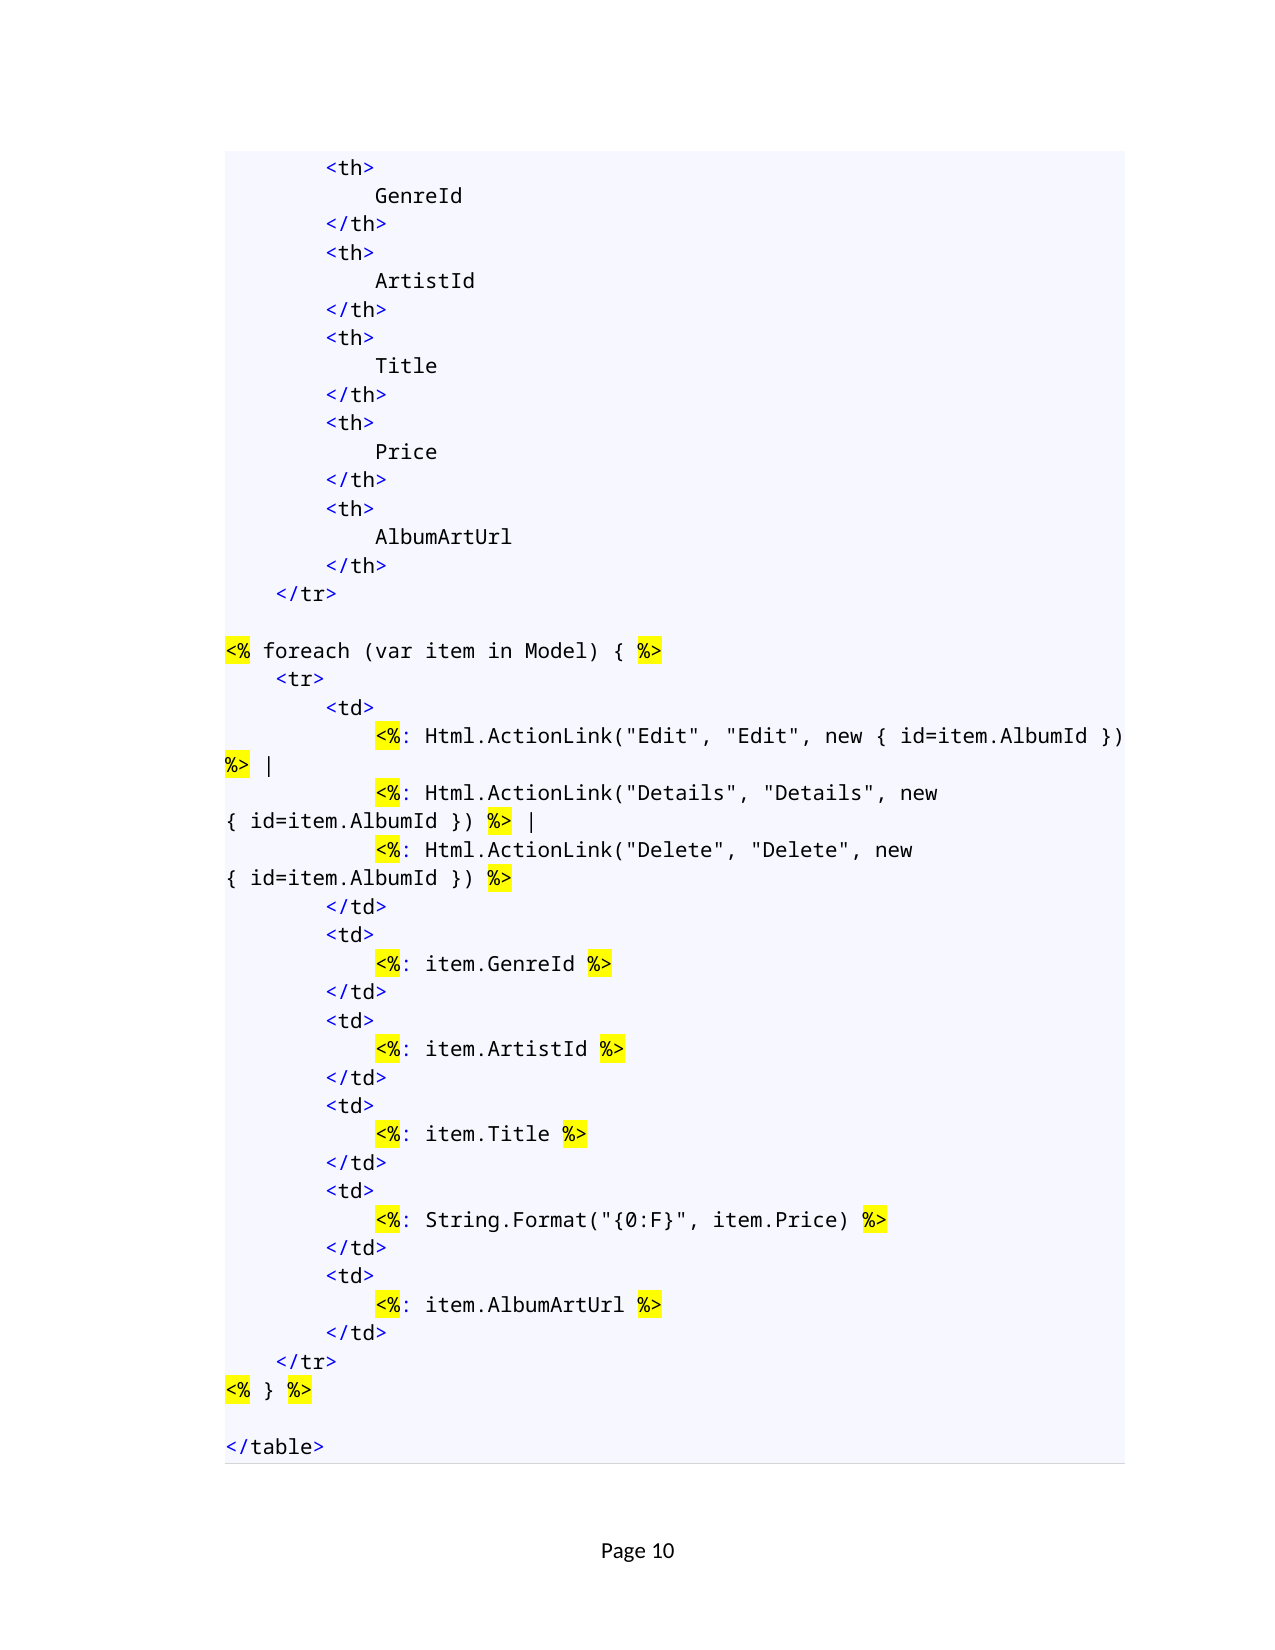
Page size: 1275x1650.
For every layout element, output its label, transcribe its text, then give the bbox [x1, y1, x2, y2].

text <%: item.AlbumArtUrl %> [225, 1287, 1125, 1316]
text AlbumArtUrl [225, 520, 1125, 548]
text </th> [225, 377, 1125, 406]
text <td> [225, 1259, 1125, 1287]
text </td> [225, 1316, 1125, 1344]
text </td> [225, 975, 1125, 1003]
text <%: item.Title %> [225, 1117, 1125, 1145]
text </td> [225, 1145, 1125, 1174]
text <%: item.ArtistId %> [225, 1032, 1125, 1060]
text </th> [225, 548, 1125, 577]
text <th> [225, 406, 1125, 434]
text ArtistId [225, 264, 1125, 292]
text <th> [225, 321, 1125, 349]
text <th> [225, 151, 1125, 178]
text <% foreach (var item in Model) { %> [225, 633, 1125, 662]
text <td> [225, 1088, 1125, 1117]
text <td> [225, 690, 1125, 719]
text <th> [225, 235, 1125, 264]
text <%: Html.ActionLink("Details", "Details", new { id=item.AlbumId }) %> | [225, 776, 1125, 832]
text <tr> [225, 662, 1125, 690]
text Title [225, 349, 1125, 377]
text </td> [225, 889, 1125, 918]
text </tr> [225, 1344, 1125, 1373]
text <% } %> [225, 1373, 1125, 1401]
text <%: item.GenreId %> [225, 946, 1125, 975]
text </table> [225, 1430, 1125, 1463]
text GenreId [225, 178, 1125, 207]
text <%: Html.ActionLink("Edit", "Edit", new { id=item.AlbumId }) %> | [225, 719, 1125, 776]
text </td> [225, 1060, 1125, 1088]
text <%: Html.ActionLink("Delete", "Delete", new { id=item.AlbumId }) %> [225, 832, 1125, 889]
text <%: String.Format("{0:F}", item.Price) %> [225, 1202, 1125, 1231]
text </th> [225, 292, 1125, 321]
text </th> [225, 463, 1125, 491]
text </td> [225, 1231, 1125, 1259]
text <td> [225, 1003, 1125, 1032]
text <td> [225, 918, 1125, 946]
text </th> [225, 207, 1125, 235]
text Price [225, 434, 1125, 463]
text </tr> [225, 577, 1125, 605]
text <td> [225, 1174, 1125, 1202]
text <th> [225, 491, 1125, 520]
